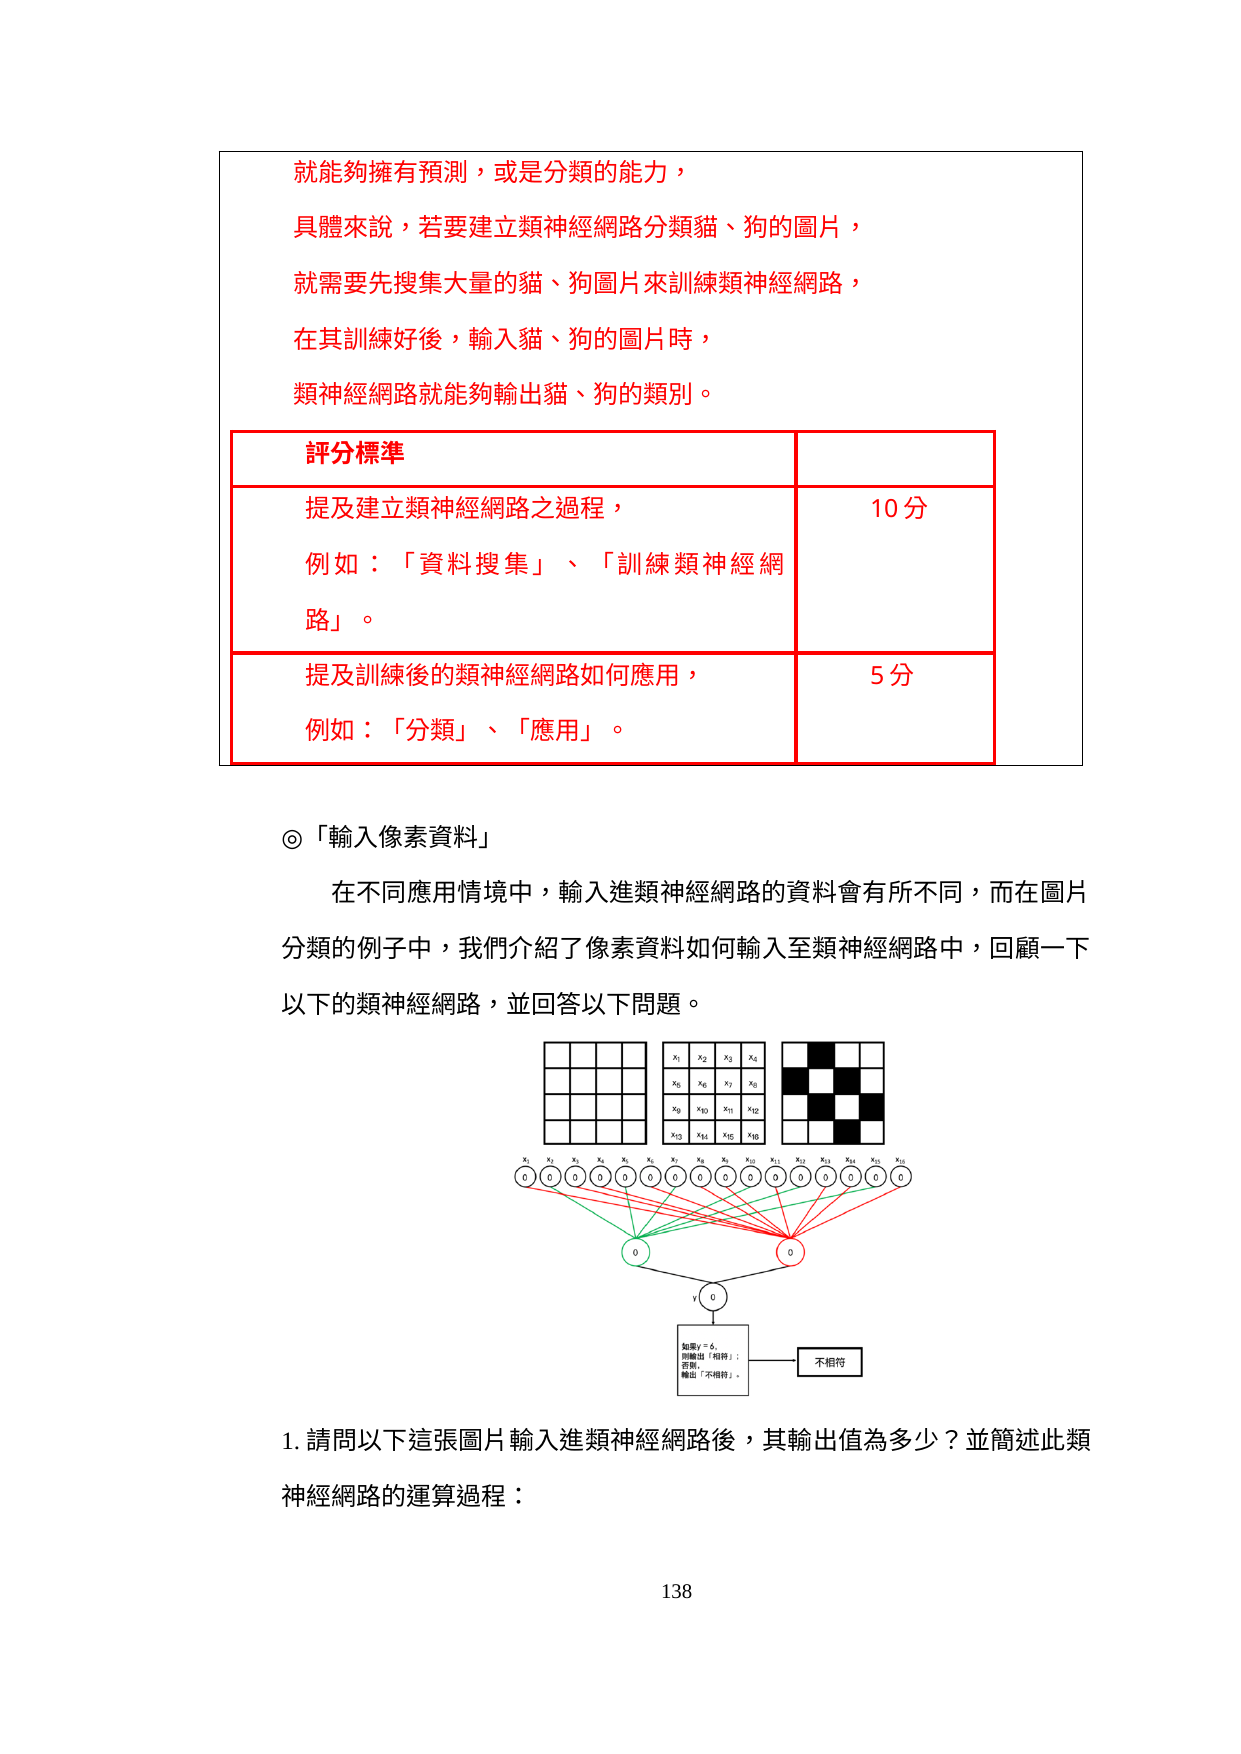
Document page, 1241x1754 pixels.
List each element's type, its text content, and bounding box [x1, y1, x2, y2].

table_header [220, 152, 1082, 765]
text ◎「輸入像素資料」 [281, 817, 1092, 853]
picture [500, 1039, 924, 1406]
text 1. 請問以下這張圖片輸入進類神經網路後，其輸出值為多少？並簡述此類神經網路的運算過程： [281, 1420, 1092, 1514]
text 在不同應用情境中，輸入進類神經網路的資料會有所不同，而在圖片分類的例子中，我們介紹了像素資料如何輸入至類神經網路中，回顧一下以下的類神經網路，並回答以下問題。 [281, 872, 1092, 1022]
